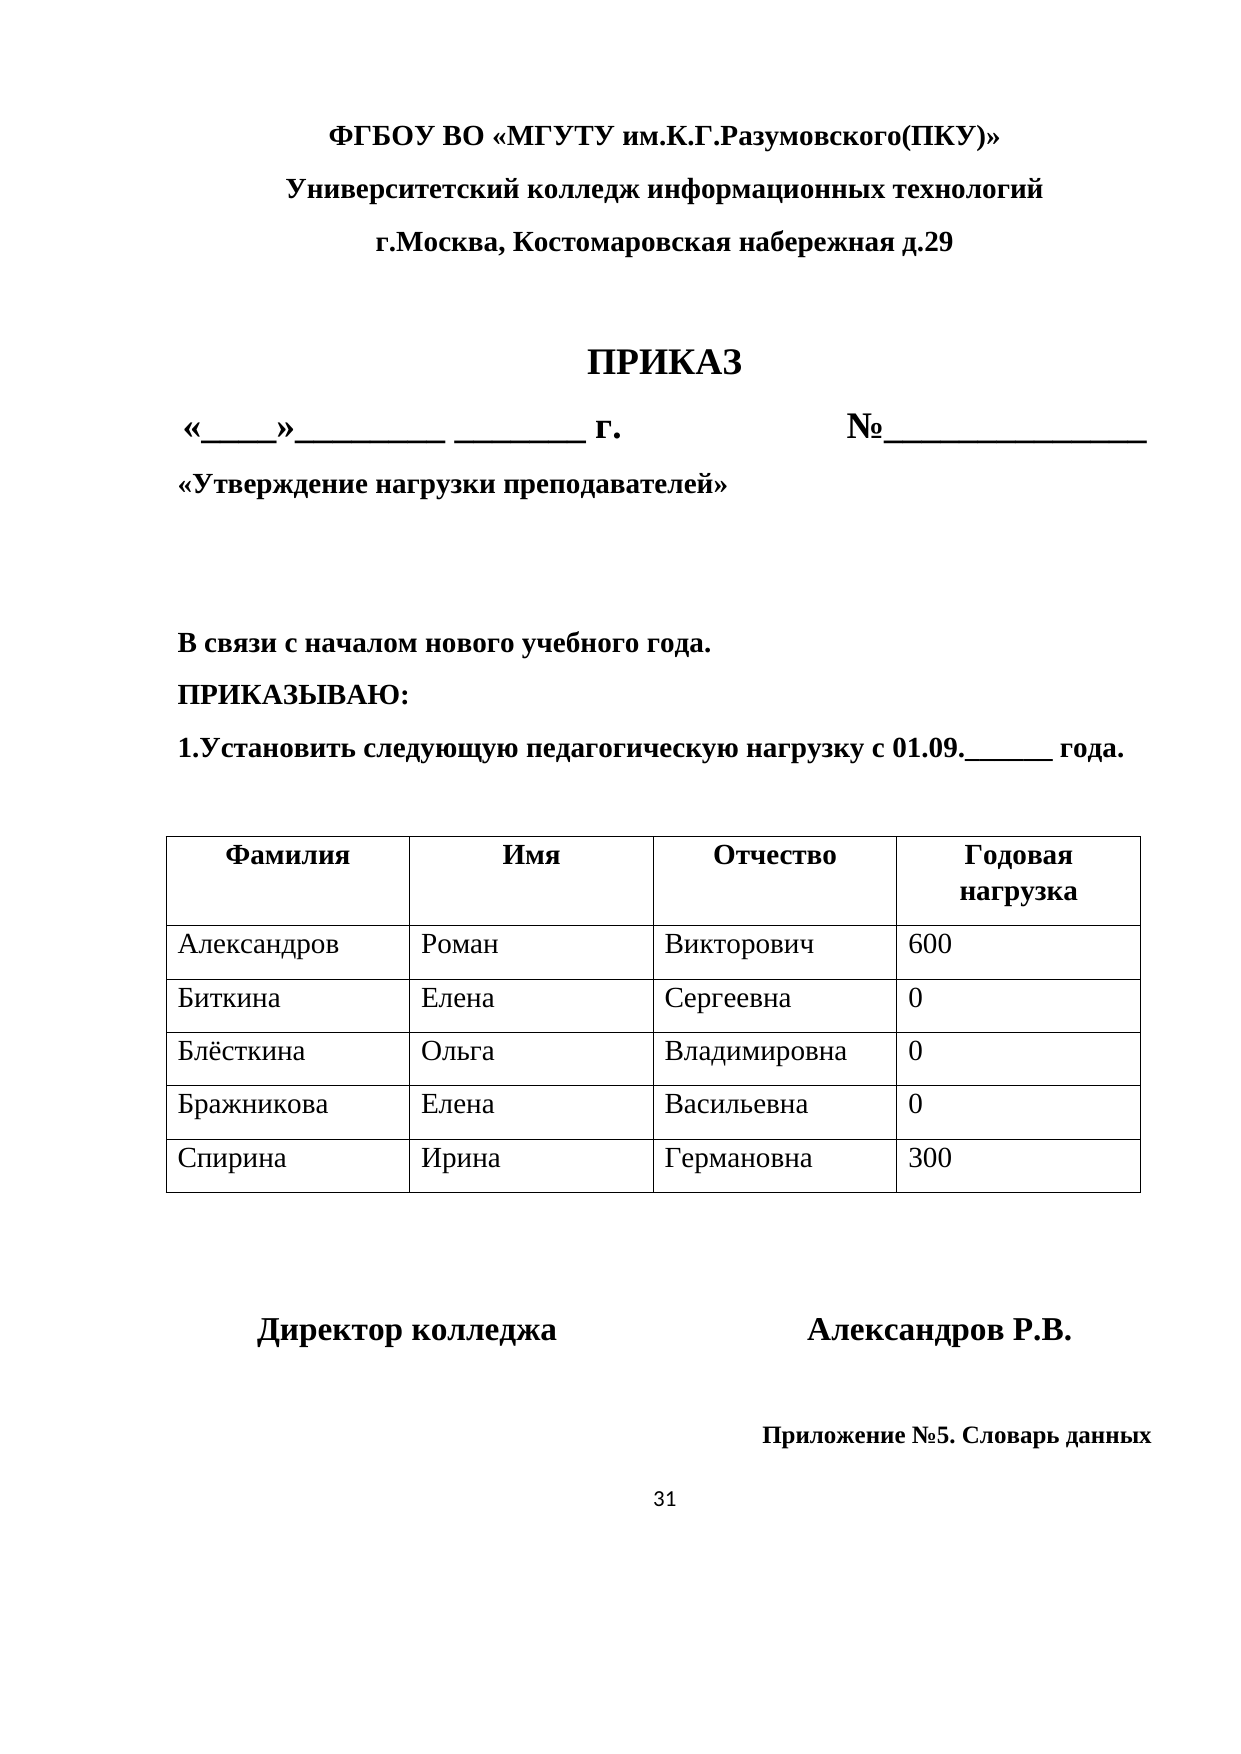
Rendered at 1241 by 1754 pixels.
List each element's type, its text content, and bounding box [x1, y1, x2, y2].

table_cell Александров [167, 926, 409, 979]
table_cell 300 [897, 1140, 1140, 1192]
text ПРИКАЗЫВАЮ: [177, 677, 1152, 711]
table_header Имя [410, 837, 653, 925]
table_cell Елена [410, 1086, 653, 1139]
table_cell Васильевна [654, 1086, 896, 1139]
text Университетский колледж информационных технологий [177, 171, 1152, 204]
text Приложение №5. Словарь данных [177, 1420, 1152, 1449]
text «____»________ _______ г. №______________ [177, 403, 1152, 446]
table_cell Елена [410, 980, 653, 1032]
table_cell Владимировна [654, 1033, 896, 1085]
text Директор колледжа Александров Р.В. [177, 1309, 1152, 1347]
table_header Отчество [654, 837, 896, 925]
table_cell Биткина [167, 980, 409, 1032]
text ПРИКАЗ [177, 340, 1152, 383]
table_cell 600 [897, 926, 1140, 979]
text г.Москва, Костомаровская набережная д.29 [177, 224, 1152, 257]
table_cell 0 [897, 1086, 1140, 1139]
table_cell 0 [897, 980, 1140, 1032]
text «Утверждение нагрузки преподавателей» [177, 466, 1152, 500]
table_cell Викторович [654, 926, 896, 979]
text ФГБОУ ВО «МГУТУ им.К.Г.Разумовского(ПКУ)» [177, 118, 1152, 152]
table_cell Роман [410, 926, 653, 979]
text 1.Установить следующую педагогическую нагрузку с 01.09.______ года. [177, 730, 1152, 764]
table_cell Бражникова [167, 1086, 409, 1139]
table_header Годовая нагрузка [897, 837, 1140, 925]
text В связи с началом нового учебного года. [177, 625, 1152, 658]
table_cell Германовна [654, 1140, 896, 1192]
table_cell Сергеевна [654, 980, 896, 1032]
table_cell Ирина [410, 1140, 653, 1192]
table_cell Ольга [410, 1033, 653, 1085]
table_header Фамилия [167, 837, 409, 925]
table_cell 0 [897, 1033, 1140, 1085]
table_cell Блёсткина [167, 1033, 409, 1085]
table_cell Спирина [167, 1140, 409, 1192]
